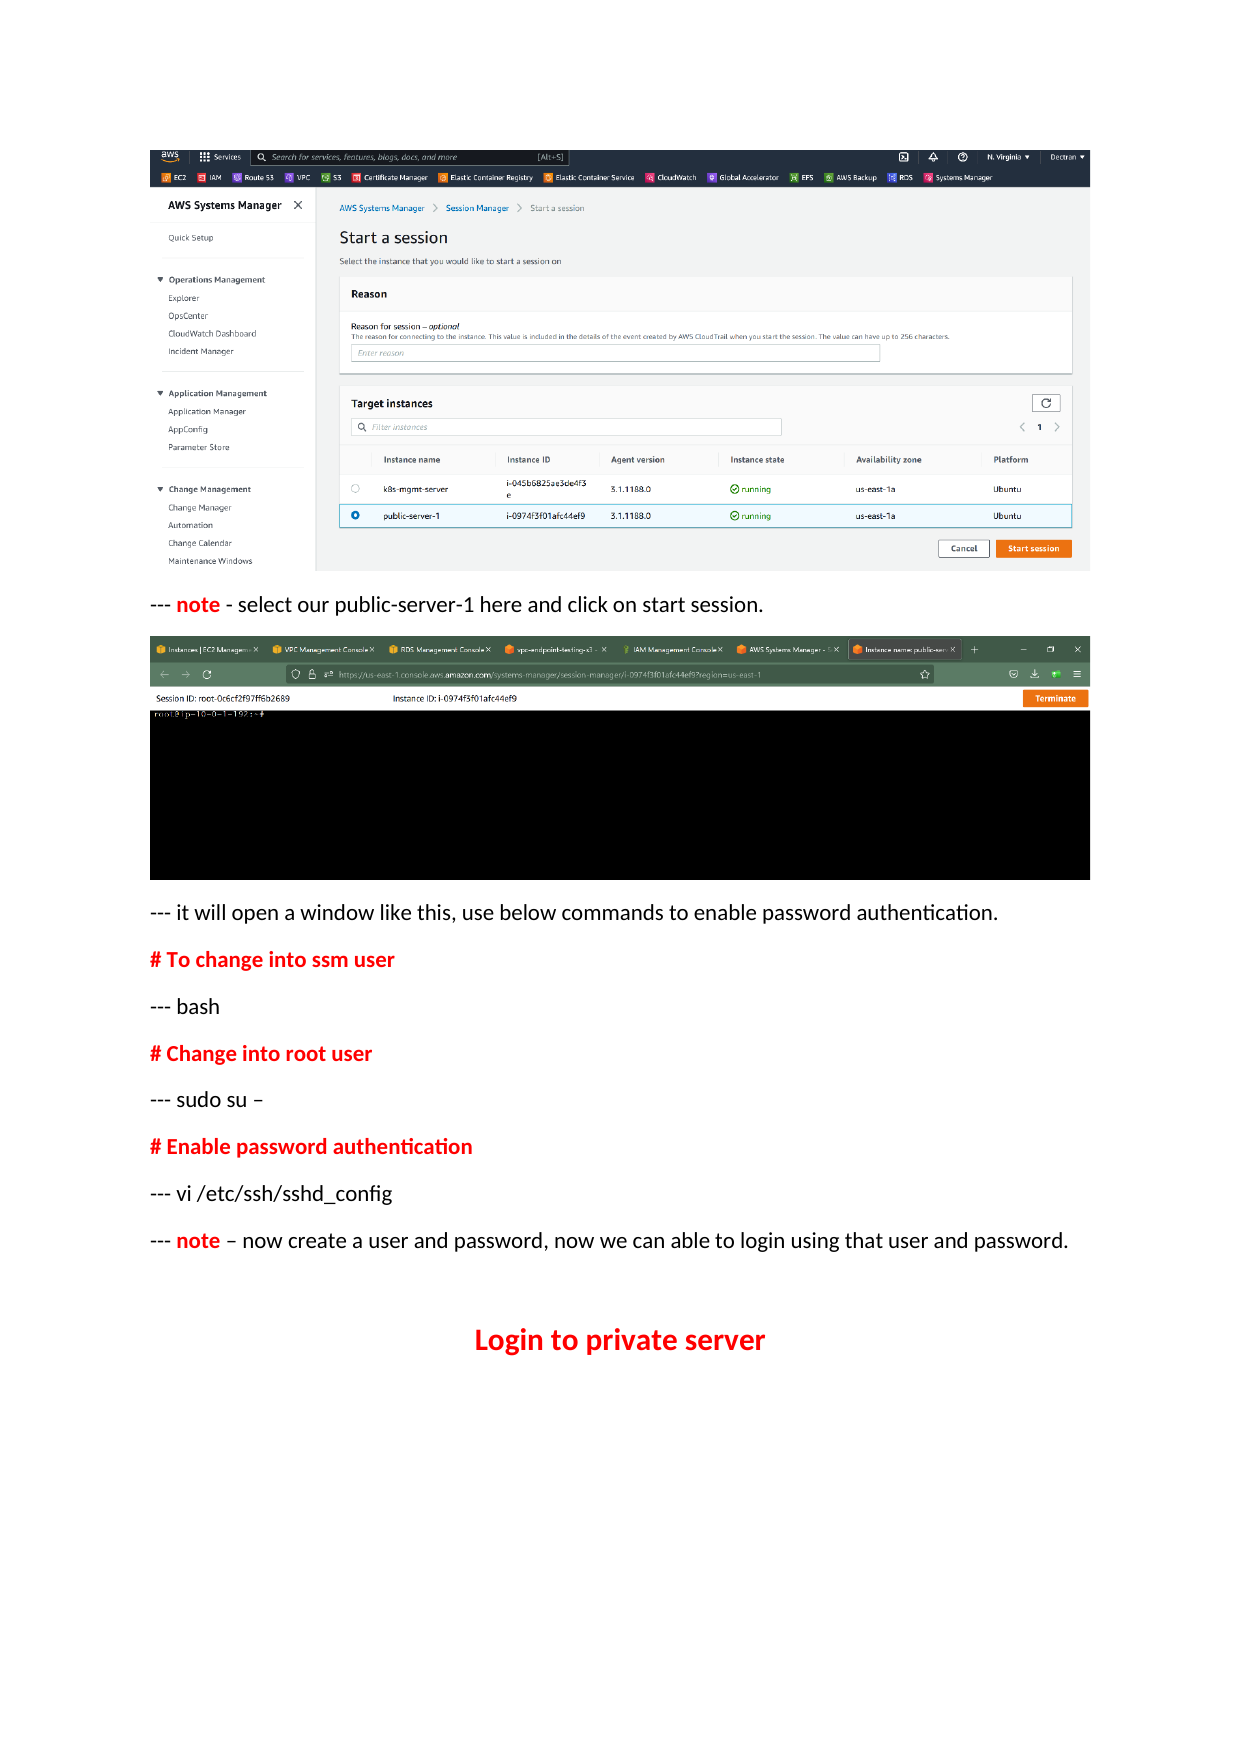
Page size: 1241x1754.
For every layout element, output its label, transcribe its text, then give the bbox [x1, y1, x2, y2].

picture [150, 636, 1091, 880]
text # Change into root user [150, 1039, 1090, 1067]
text --- bash [150, 992, 1090, 1020]
picture [150, 150, 1091, 571]
text --- sudo su – [150, 1086, 1090, 1114]
text --- note – now create a user and password, now we can able to login using that user and password. [150, 1226, 1090, 1254]
text Login to private server [150, 1320, 1090, 1358]
text # Enable password authentication [150, 1132, 1090, 1161]
text # To change into ssm user [150, 945, 1090, 973]
text --- vi /etc/ssh/sshd_config [150, 1179, 1090, 1207]
text --- it will open a window like this, use below commands to enable password authentication. [150, 898, 1090, 926]
text --- note - select our public-server-1 here and click on start session. [150, 590, 1090, 618]
